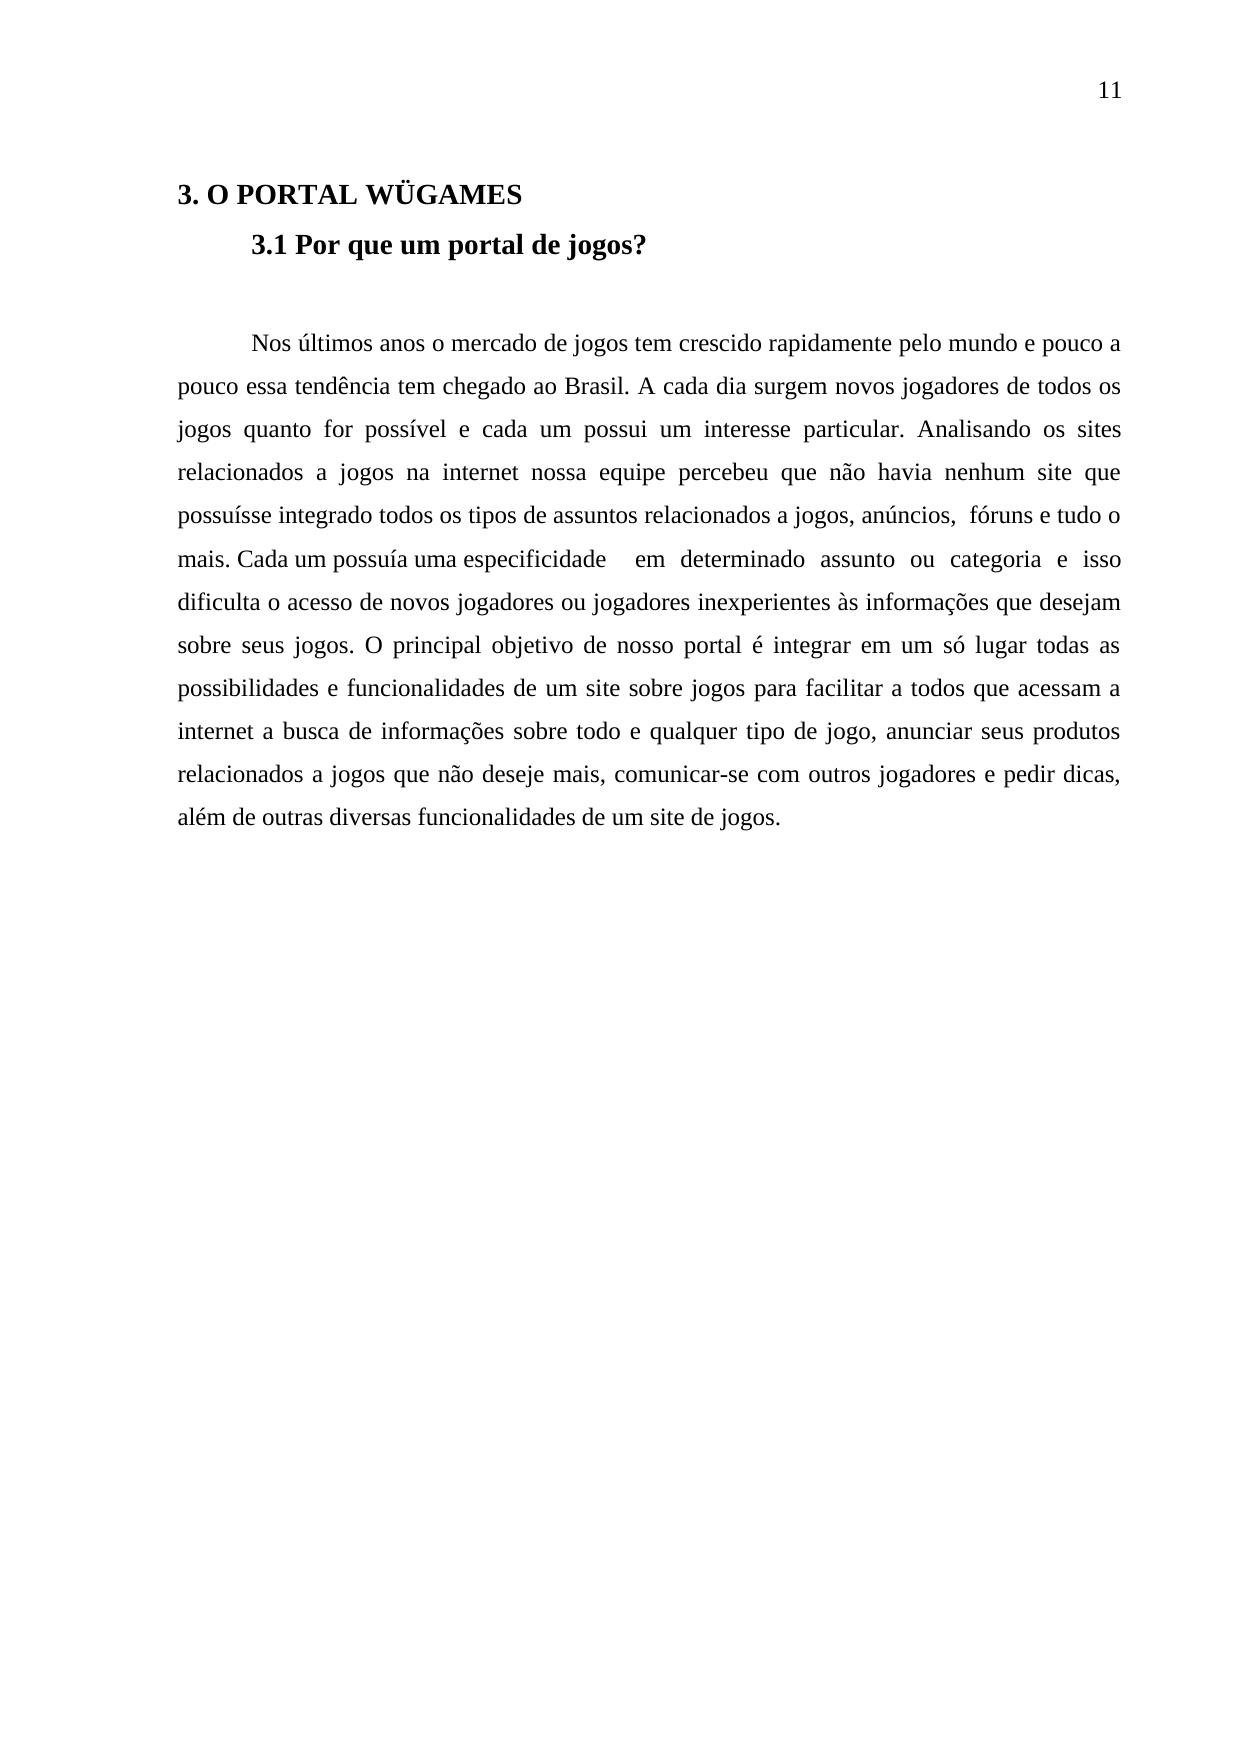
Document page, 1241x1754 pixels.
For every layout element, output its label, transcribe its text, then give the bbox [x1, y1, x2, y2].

text 3. O PORTAL WÜGAMES [177, 177, 1122, 211]
text 3.1 Por que um portal de jogos? [177, 227, 1122, 261]
text Nos últimos anos o mercado de jogos tem crescido rapidamente pelo mundo e pouco a pouco essa tendência tem chegado ao Brasil. A cada dia surgem novos jogadores de todos os jogos quanto for possível e cada um possui um interesse particular. Analisando os sites relacionados a jogos na internet nossa equipe percebeu que não havia nenhum site que possuísse integrado todos os tipos de assuntos relacionados a jogos, anúncios, fóruns e tudo o mais. Cada um possuía uma especificidade em determinado assunto ou categoria e isso dificulta o acesso de novos jogadores ou jogadores inexperientes às informações que desejam sobre seus jogos. O principal objetivo de nosso portal é integrar em um só lugar todas as possibilidades e funcionalidades de um site sobre jogos para facilitar a todos que acessam a internet a busca de informações sobre todo e qualquer tipo de jogo, anunciar seus produtos relacionados a jogos que não deseje mais, comunicar-se com outros jogadores e pedir dicas, além de outras diversas funcionalidades de um site de jogos. [177, 328, 1122, 831]
